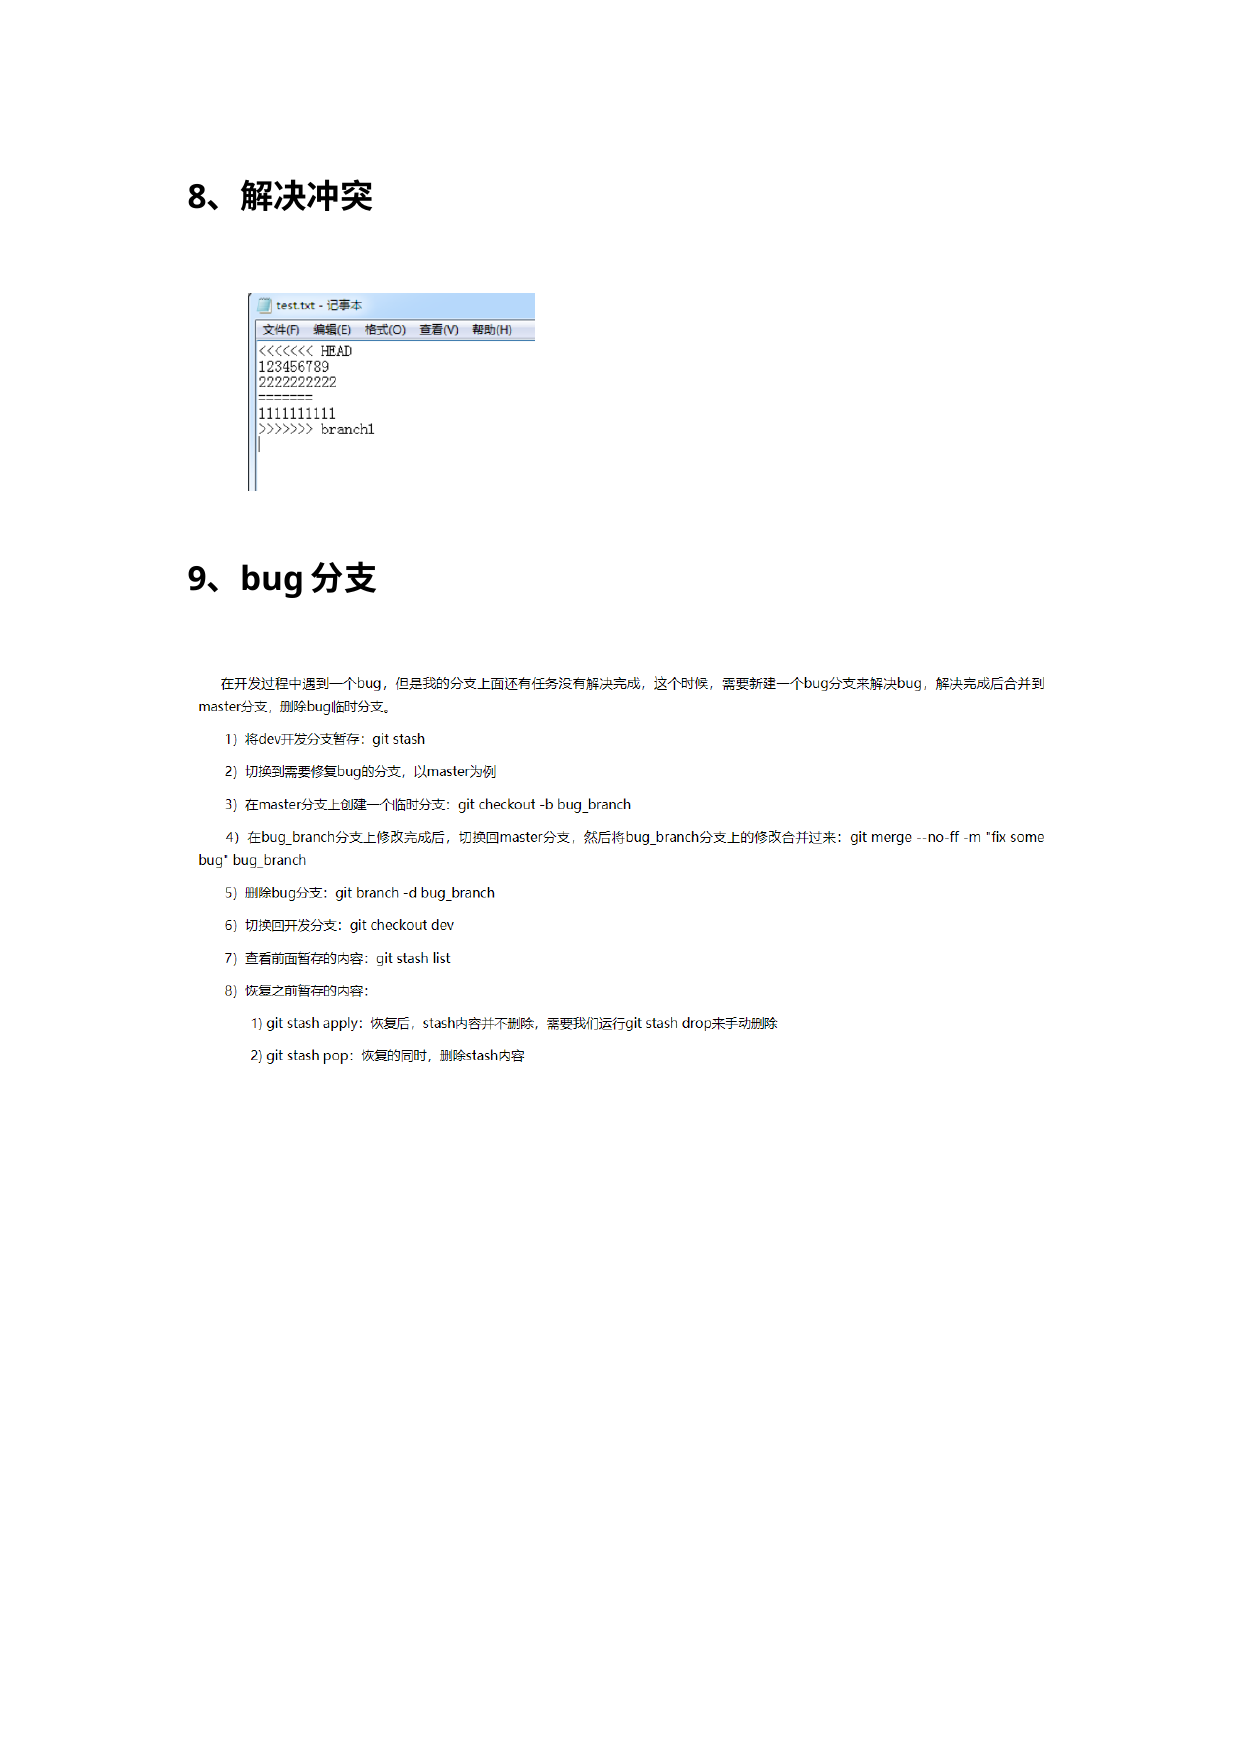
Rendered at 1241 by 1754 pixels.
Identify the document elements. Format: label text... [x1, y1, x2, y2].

subtitle 9、bug分支 [187, 544, 1053, 609]
picture [187, 289, 1053, 511]
subtitle 8、解决冲突 [187, 162, 1053, 227]
picture [187, 671, 1053, 1079]
